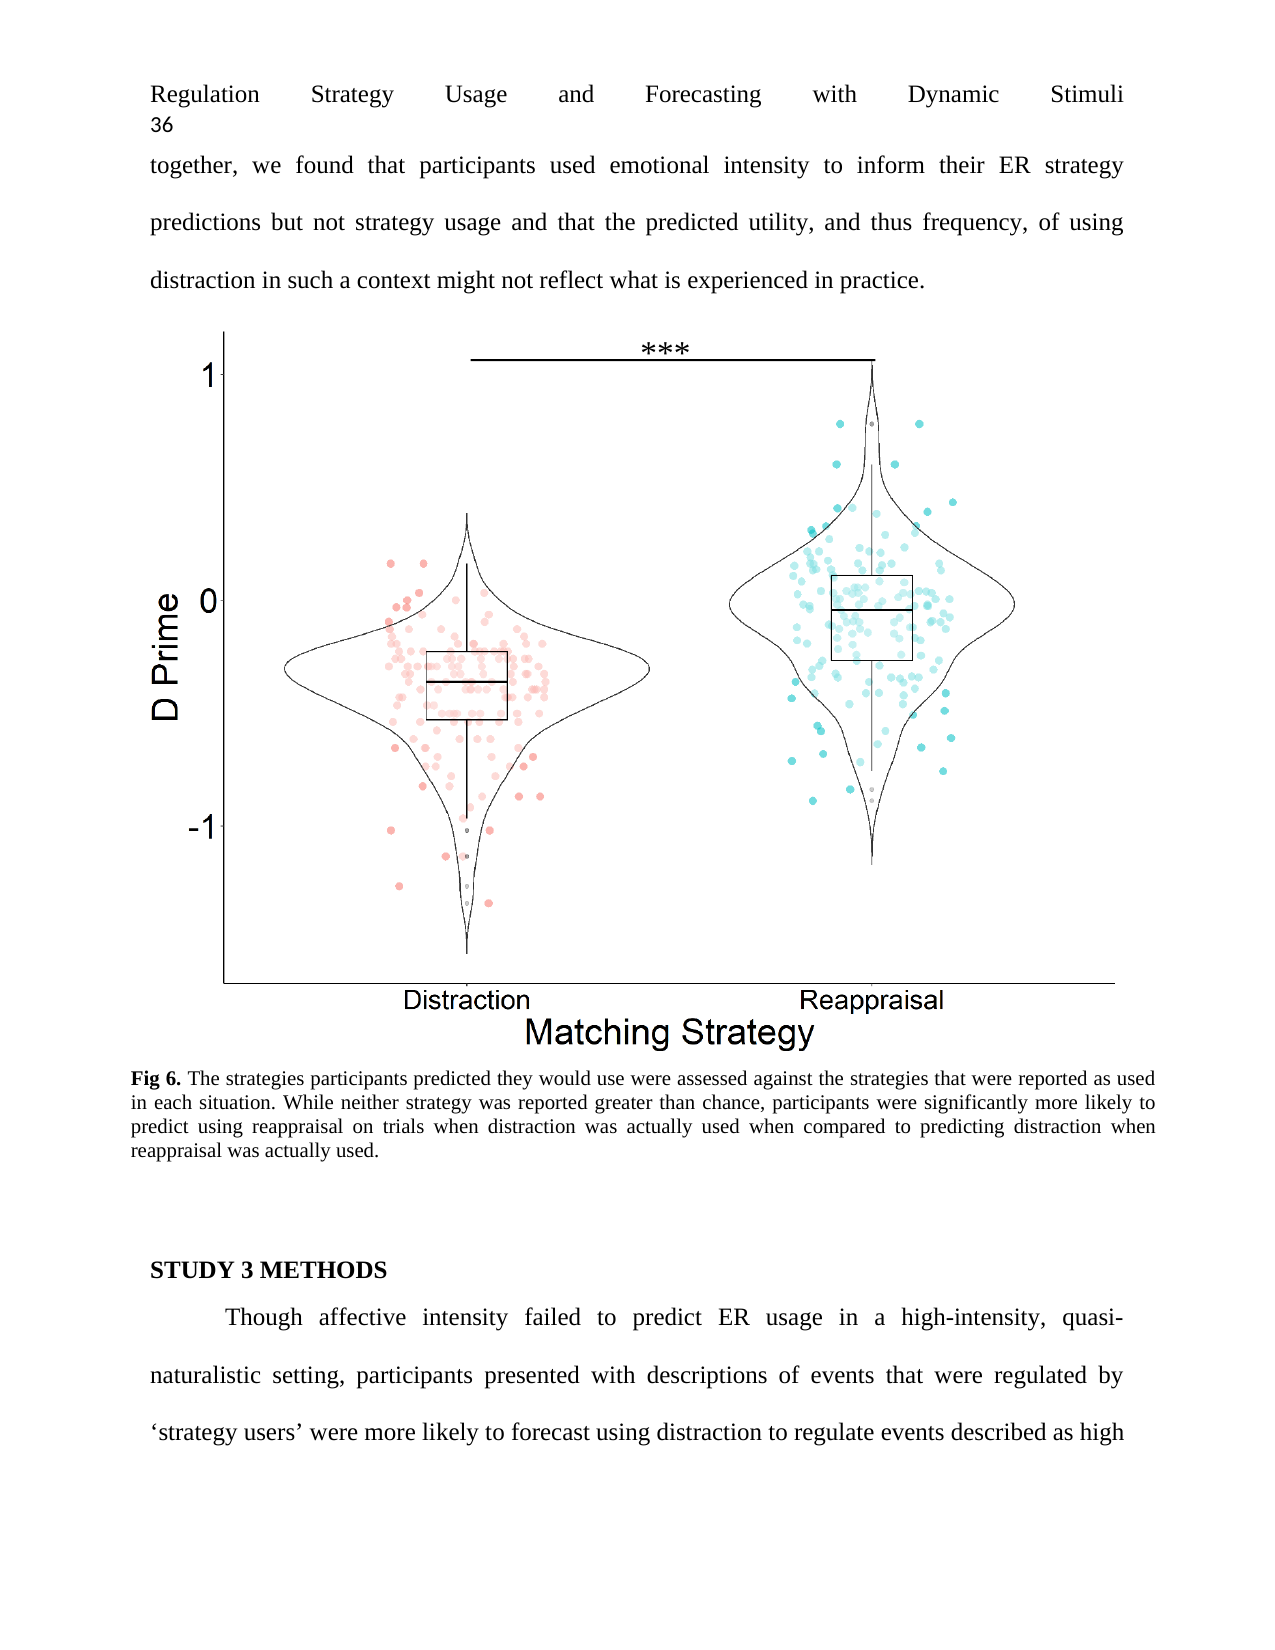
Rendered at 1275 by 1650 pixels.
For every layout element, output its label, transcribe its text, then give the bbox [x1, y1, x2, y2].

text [150, 150, 1125, 294]
text STUDY 3 METHODS [150, 1255, 1125, 1283]
picture [145, 325, 1121, 1057]
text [150, 1302, 1125, 1446]
